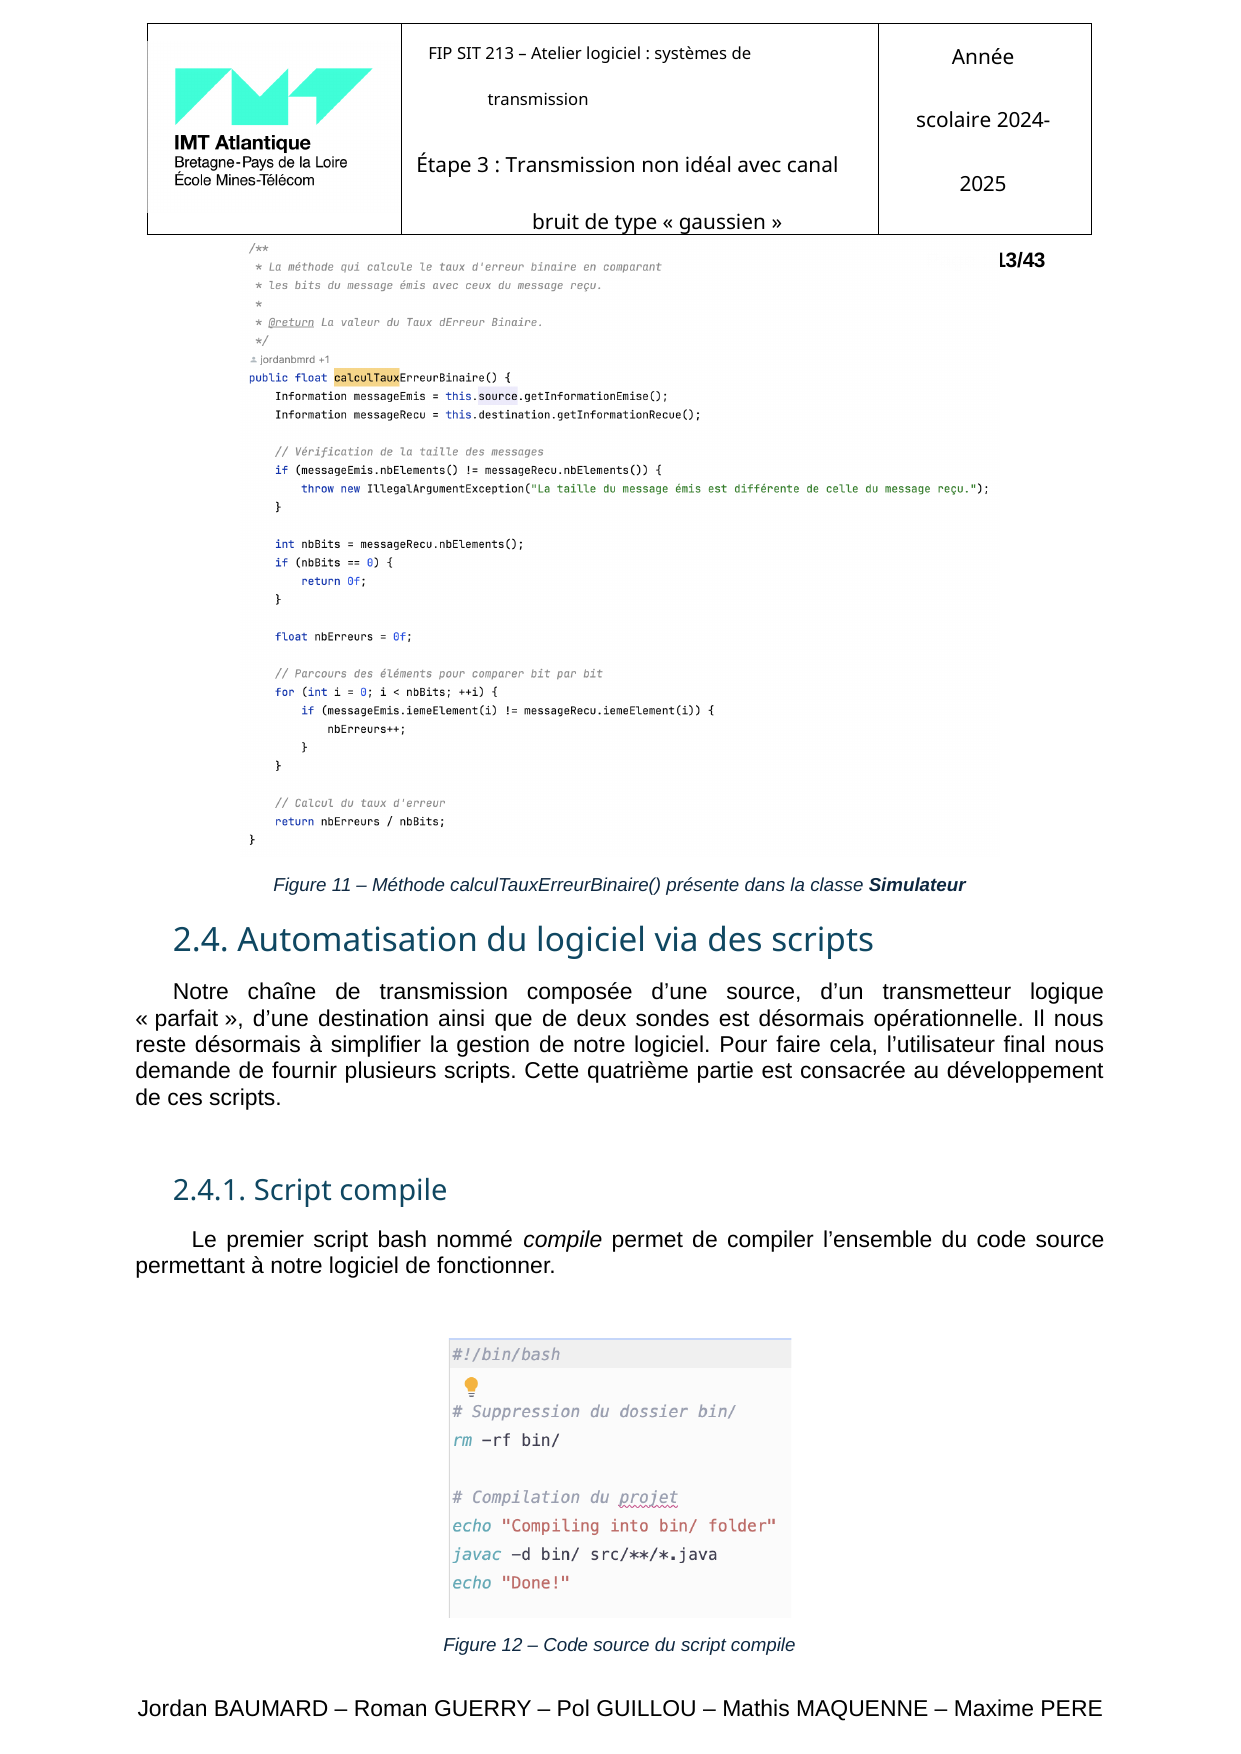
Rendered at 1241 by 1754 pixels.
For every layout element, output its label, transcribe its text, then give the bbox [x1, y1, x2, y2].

text Le premier script bash nommé compile permet de compiler l’ensemble du code source permettant à notre logiciel de fonctionner. [135, 1226, 1105, 1279]
picture [240, 236, 1000, 857]
picture [448, 1338, 792, 1618]
text Figure 11 – Méthode calculTauxErreurBinaire() présente dans la classe Simulateur [135, 874, 1105, 895]
text Figure 12 – Code source du script compile [135, 1634, 1105, 1655]
text Notre chaîne de transmission composée d’une source, d’un transmetteur logique « parfait », d’une destination ainsi que de deux sondes est désormais opérationnelle. Il nous reste désormais à simplifier la gestion de notre logiciel. Pour faire cela, l’utilisateur final nous demande de fournir plusieurs scripts. Cette quatrième partie est consacrée au développement de ces scripts. [135, 978, 1105, 1110]
subtitle 2.4. Automatisation du logiciel via des scripts [135, 916, 1105, 962]
subtitle 2.4.1. Script compile [135, 1170, 1105, 1209]
picture [147, 41, 401, 213]
